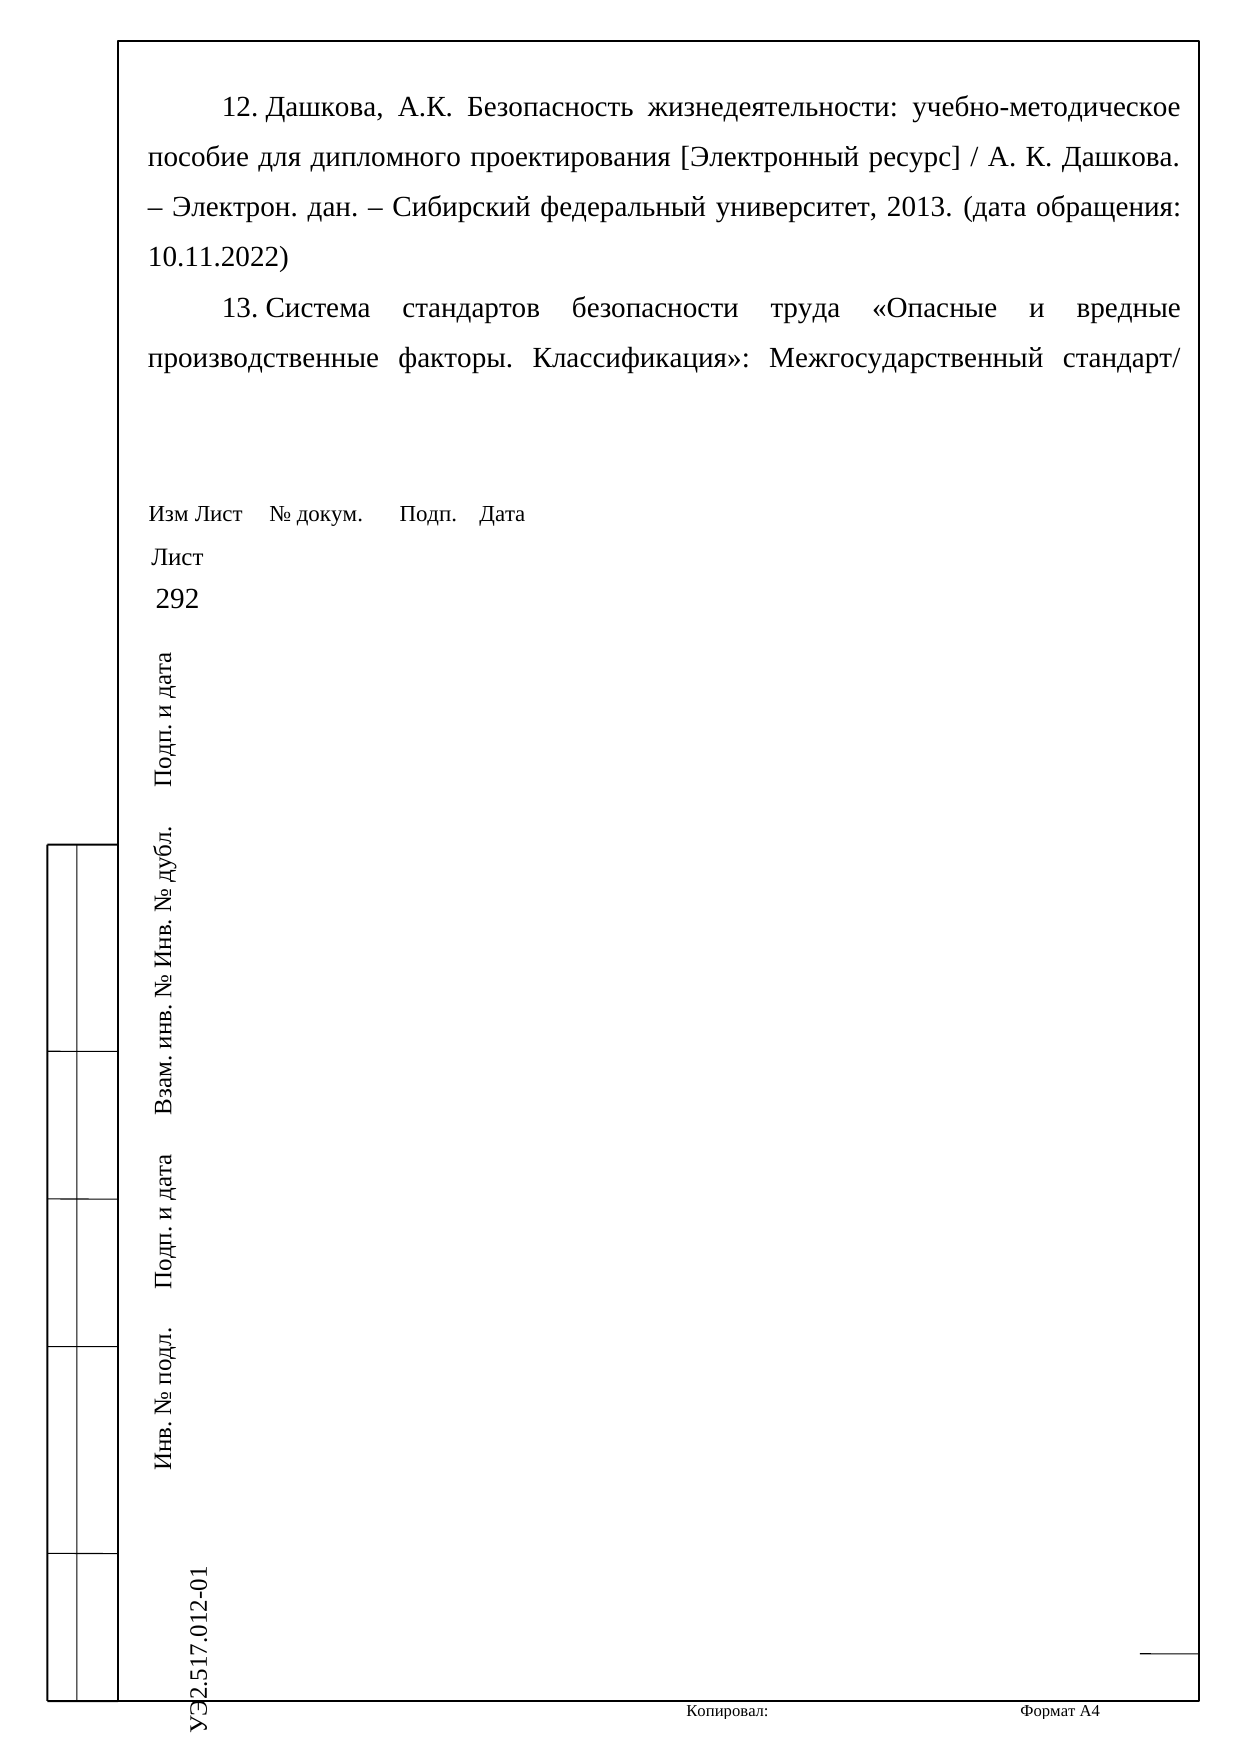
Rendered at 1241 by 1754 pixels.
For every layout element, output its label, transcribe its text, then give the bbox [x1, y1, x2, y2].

list 13. Система стандартов безопасности труда «Опасные и вредные производственные факторы. Классификация»: Межгосударственный стандарт/ Постановлением Государственного комитета стандартов Совета Министров СССР от 18 Ноября 1974 г. [148, 290, 1181, 374]
list 12. Дашкова, А.К. Безопасность жизнедеятельности: учебно-методическое пособие для дипломного проектирования [Электронный ресурс] / А. К. Дашкова. – Электрон. дан. – Сибирский федеральный университет, 2013. (дата обращения: 10.11.2022) [148, 172, 1181, 273]
list 12. Дашкова, А.К. Безопасность жизнедеятельности: учебно-методическое пособие для дипломного проектирования [Электронный ресурс] / А. К. Дашкова. – Электрон. дан. – Сибирский федеральный университет, 2013. (дата обращения: 10.11.2022) [148, 89, 1181, 139]
